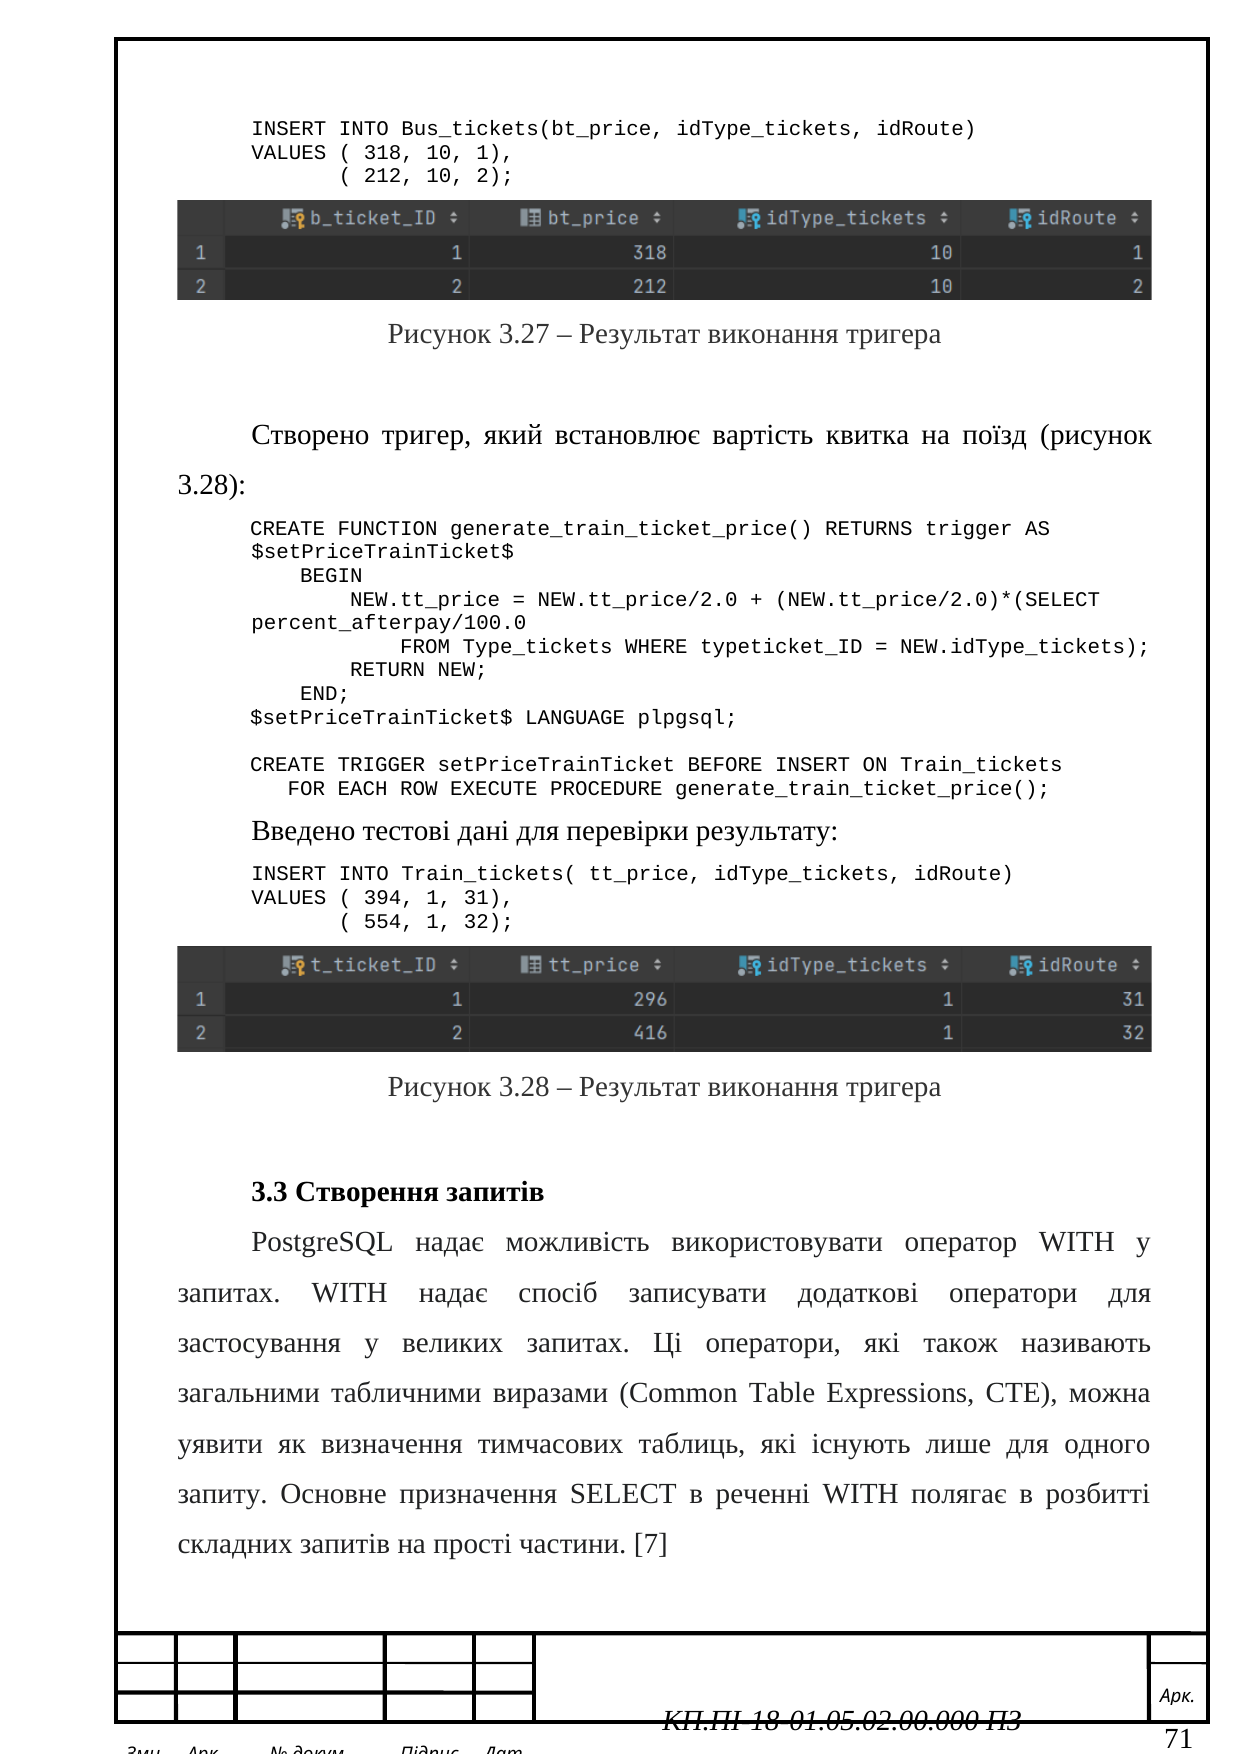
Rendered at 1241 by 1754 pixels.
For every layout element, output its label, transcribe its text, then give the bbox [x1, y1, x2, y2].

list NEW.tt_price = NEW.tt_price/2.0 + (NEW.tt_price/2.0)*(SELECT percent_afterpay/100.0 [250, 588, 1152, 636]
list Створено тригер, який встановлює вартість квитка на поїзд (рисунок 3.28): [177, 417, 1152, 501]
list FROM Type_tickets WHERE typeticket_ID = NEW.idType_tickets); [250, 636, 1152, 659]
list $setPriceTrainTicket$ LANGUAGE plpgsql; [250, 707, 1152, 730]
text INSERT INTO Train_tickets( tt_price, idType_tickets, idRoute) [251, 863, 1152, 887]
text PostgreSQL надає можливість використовувати оператор WITH у запитах. WITH надає спосіб записувати додаткові оператори для застосування у великих запитах. Ці оператори, які також називають загальними табличними виразами (Common Table Expressions, CTE), можна уявити як визначення тимчасових таблиць, які існують лише для одного запиту. Основне призначення SELECT в реченні WITH полягає в розбитті складних запитів на прості частини. [7] [177, 1224, 1152, 1560]
picture [177, 200, 1152, 300]
picture [177, 946, 1152, 1052]
list CREATE FUNCTION generate_train_ticket_price() RETURNS trigger AS $setPriceTrainTicket$ [250, 518, 1152, 565]
list BEGIN [250, 565, 1152, 588]
text INSERT INTO Bus_tickets(bt_price, idType_tickets, idRoute) [251, 118, 1152, 142]
list END; [250, 683, 1152, 707]
text Введено тестові дані для перевірки результату: [177, 813, 1152, 847]
list CREATE TRIGGER setPriceTrainTicket BEFORE INSERT ON Train_tickets [250, 754, 1152, 778]
text ( 212, 10, 2); [251, 165, 1152, 189]
text Рисунок 3.28 – Результат виконання тригера [177, 1069, 1152, 1102]
list RETURN NEW; [250, 659, 1152, 683]
text VALUES ( 318, 10, 1), [251, 142, 1152, 165]
text 3.3 Створення запитів [177, 1174, 1152, 1208]
text VALUES ( 394, 1, 31), [251, 887, 1152, 911]
list FOR EACH ROW EXECUTE PROCEDURE generate_train_ticket_price(); [250, 778, 1152, 801]
text ( 554, 1, 32); [251, 911, 1152, 934]
text Рисунок 3.27 – Результат виконання тригера [177, 316, 1152, 350]
